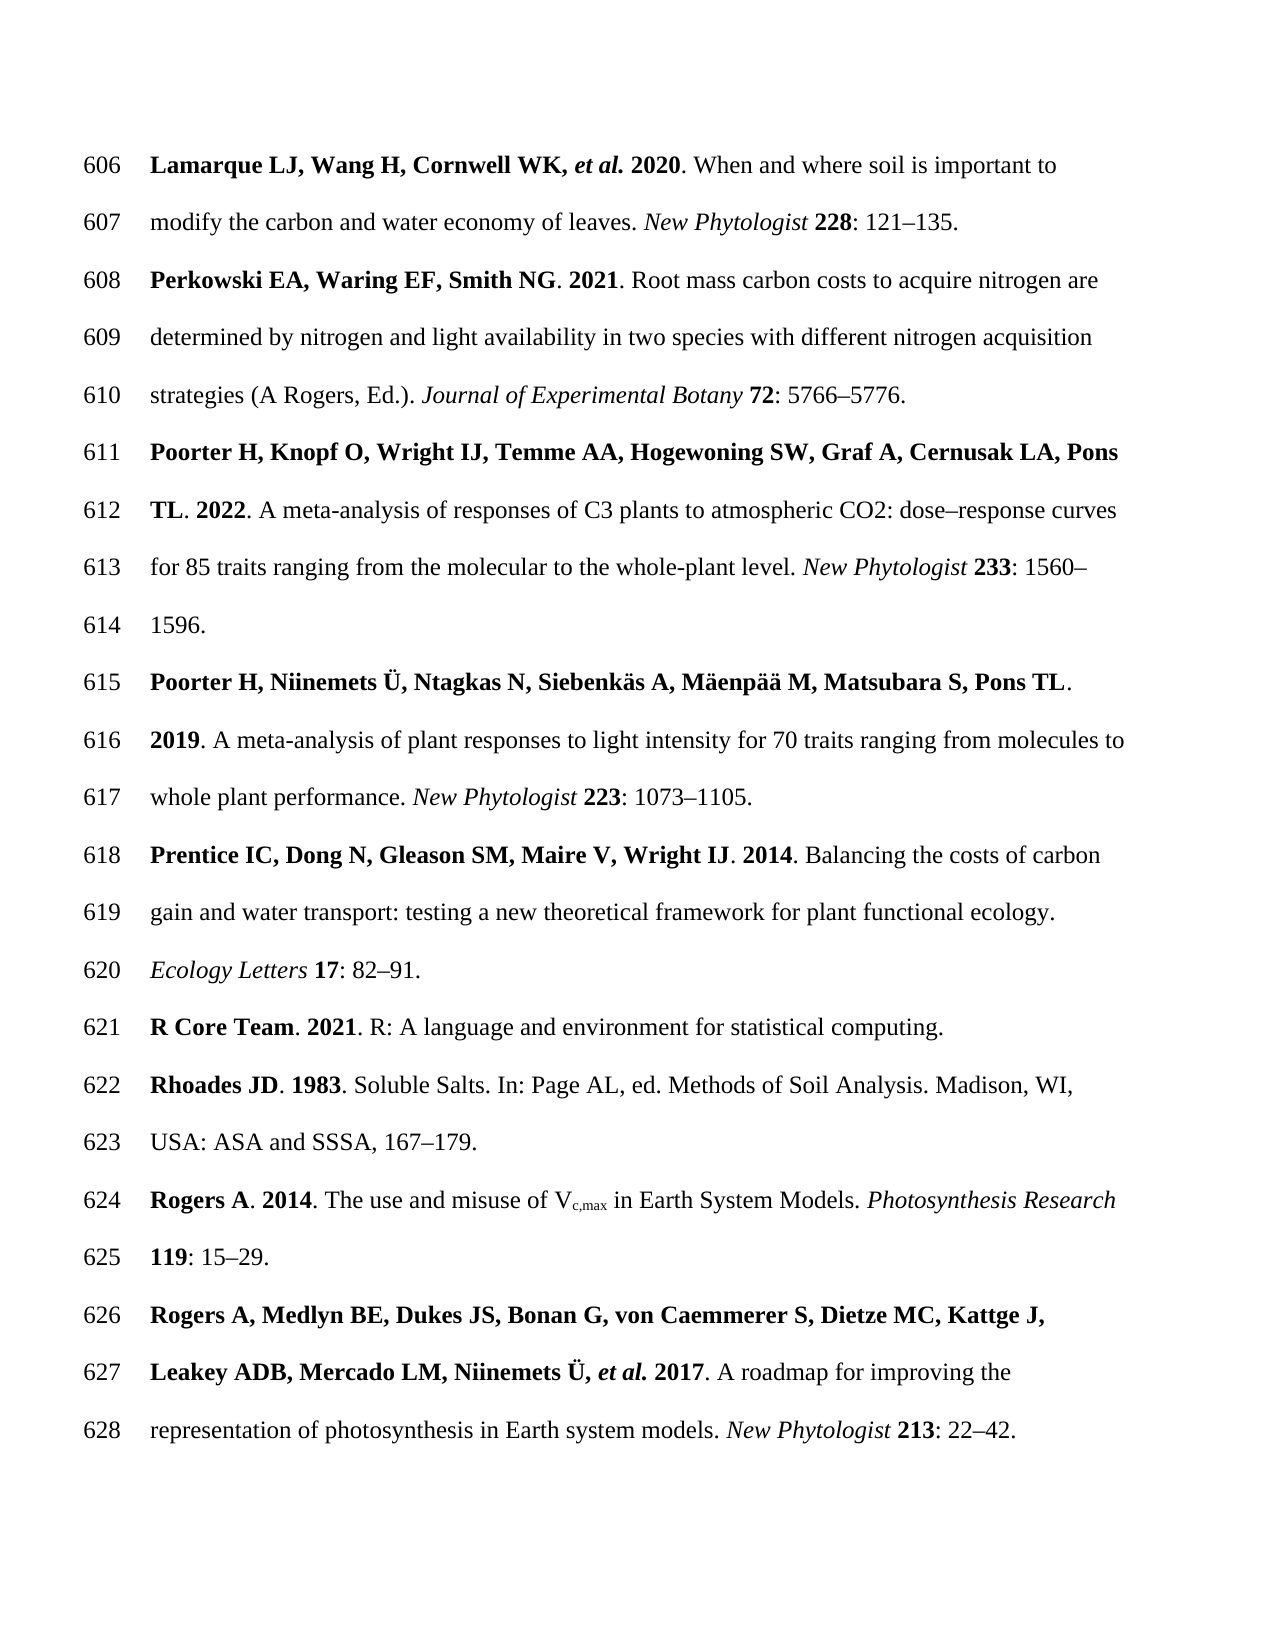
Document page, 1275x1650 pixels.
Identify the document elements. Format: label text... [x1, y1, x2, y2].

text Rogers A, Medlyn BE, Dukes JS, Bonan G, von Caemmerer S, Dietze MC, Kattge J, Leakey ADB, Mercado LM, Niinemets Ü, et al. 2017. A roadmap for improving the representation of photosynthesis in Earth system models. New Phytologist 213: 22–42. [150, 1300, 1125, 1444]
text Rogers A. 2014. The use and misuse of Vc,max in Earth System Models. Photosynthesis Research 119: 15–29. [150, 1185, 1125, 1271]
text Poorter H, Knopf O, Wright IJ, Temme AA, Hogewoning SW, Graf A, Cernusak LA, Pons TL. 2022. A meta-analysis of responses of C3 plants to atmospheric CO2: dose–response curves for 85 traits ranging from the molecular to the whole-plant level. New Phytologist 233: 1560–1596. [150, 437, 1125, 639]
text Prentice IC, Dong N, Gleason SM, Maire V, Wright IJ. 2014. Balancing the costs of carbon gain and water transport: testing a new theoretical framework for plant functional ecology. Ecology Letters 17: 82–91. [150, 840, 1125, 984]
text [150, 150, 1125, 236]
text Perkowski EA, Waring EF, Smith NG. 2021. Root mass carbon costs to acquire nitrogen are determined by nitrogen and light availability in two species with different nitrogen acquisition strategies (A Rogers, Ed.). Journal of Experimental Botany 72: 5766–5776. [150, 265, 1125, 409]
text R Core Team. 2021. R: A language and environment for statistical computing. [150, 1012, 1125, 1041]
text Poorter H, Niinemets Ü, Ntagkas N, Siebenkäs A, Mäenpää M, Matsubara S, Pons TL. 2019. A meta-analysis of plant responses to light intensity for 70 traits ranging from molecules to whole plant performance. New Phytologist 223: 1073–1105. [150, 667, 1125, 811]
text Rhoades JD. 1983. Soluble Salts. In: Page AL, ed. Methods of Soil Analysis. Madison, WI, USA: ASA and SSSA, 167–179. [150, 1070, 1125, 1156]
